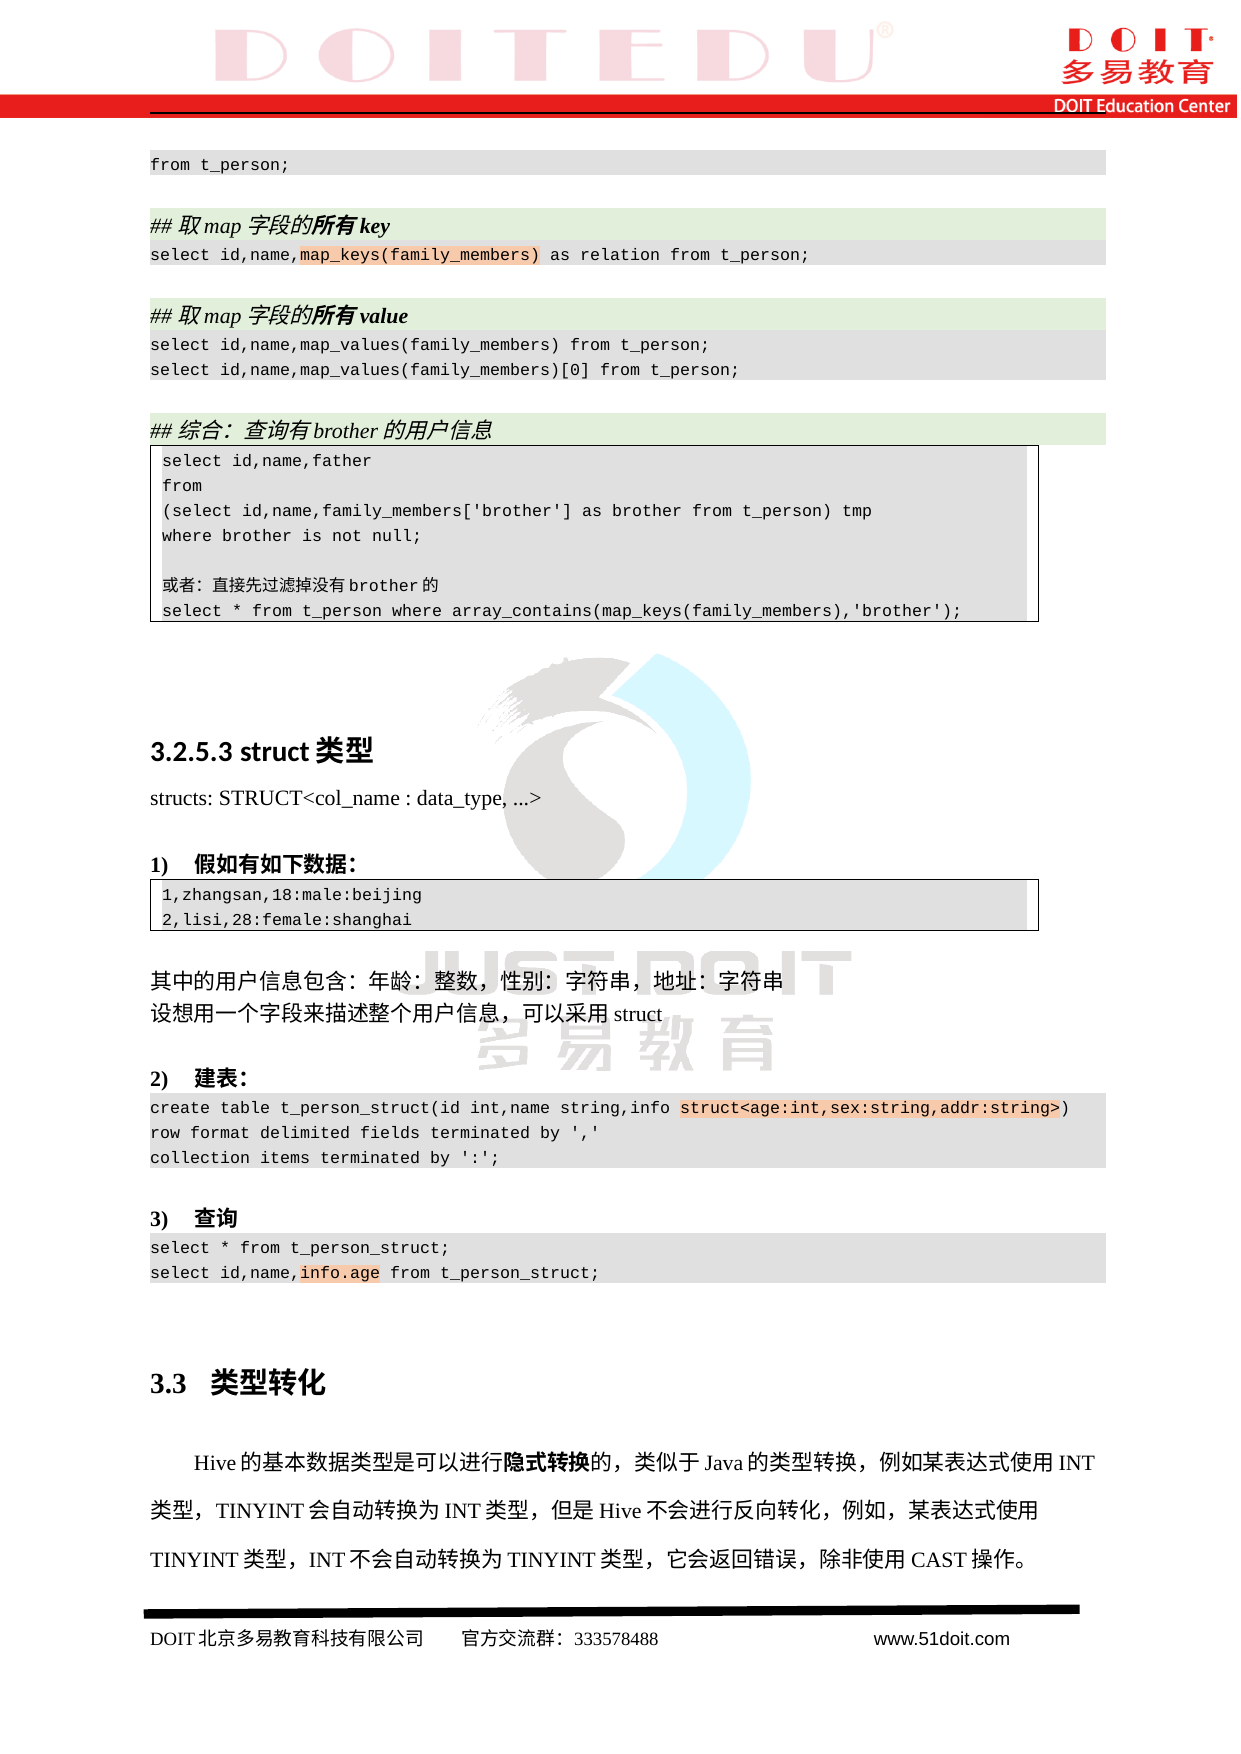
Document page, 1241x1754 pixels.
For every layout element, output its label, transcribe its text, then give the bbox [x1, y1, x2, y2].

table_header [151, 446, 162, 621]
text select * from t_person_struct; [150, 1233, 1106, 1258]
text ## 综合：查询有brother的用户信息 [150, 413, 1106, 445]
list 查询 [150, 1201, 1106, 1233]
text select id,name,map_values(family_members) from t_person; [150, 330, 1106, 355]
text select id,name,map_values(family_members)[0] from t_person; [150, 355, 1106, 380]
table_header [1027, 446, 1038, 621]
text collection items terminated by ':'; [150, 1143, 1106, 1168]
text from t_person; [150, 150, 1106, 175]
list 其中的用户信息包含：年龄：整数，性别：字符串，地址：字符串 [150, 963, 1106, 996]
list 设想用一个字段来描述整个用户信息，可以采用struct [150, 996, 1106, 1028]
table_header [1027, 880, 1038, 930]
text struct类型 [150, 716, 1106, 781]
text ## 取map字段的所有key [150, 208, 1106, 240]
subtitle 类型转化 [150, 1348, 1106, 1413]
text select id,name,map_keys(family_members) as relation from t_person; [150, 240, 1106, 265]
list 建表： [150, 1061, 1106, 1093]
text create table t_person_struct(id int,name string,info struct<age:int,sex:string,addr:string>) [150, 1093, 1106, 1118]
text Hive的基本数据类型是可以进行隐式转换的，类似于Java的类型转换，例如某表达式使用INT类型，TINYINT会自动转换为INT类型，但是Hive不会进行反向转化，例如，某表达式使用TINYINT类型，INT不会自动转换为TINYINT类型，它会返回错误，除非使用CAST操作。 [150, 1444, 1106, 1574]
text ## 取map字段的所有value [150, 298, 1106, 330]
picture [0, 14, 1237, 118]
list 假如有如下数据： [150, 846, 1106, 879]
text select id,name,info.age from t_person_struct; [150, 1258, 1106, 1283]
text structs: STRUCT<col_name : data_type, ...> [150, 781, 1106, 814]
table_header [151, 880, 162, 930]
text row format delimited fields terminated by ',' [150, 1118, 1106, 1143]
